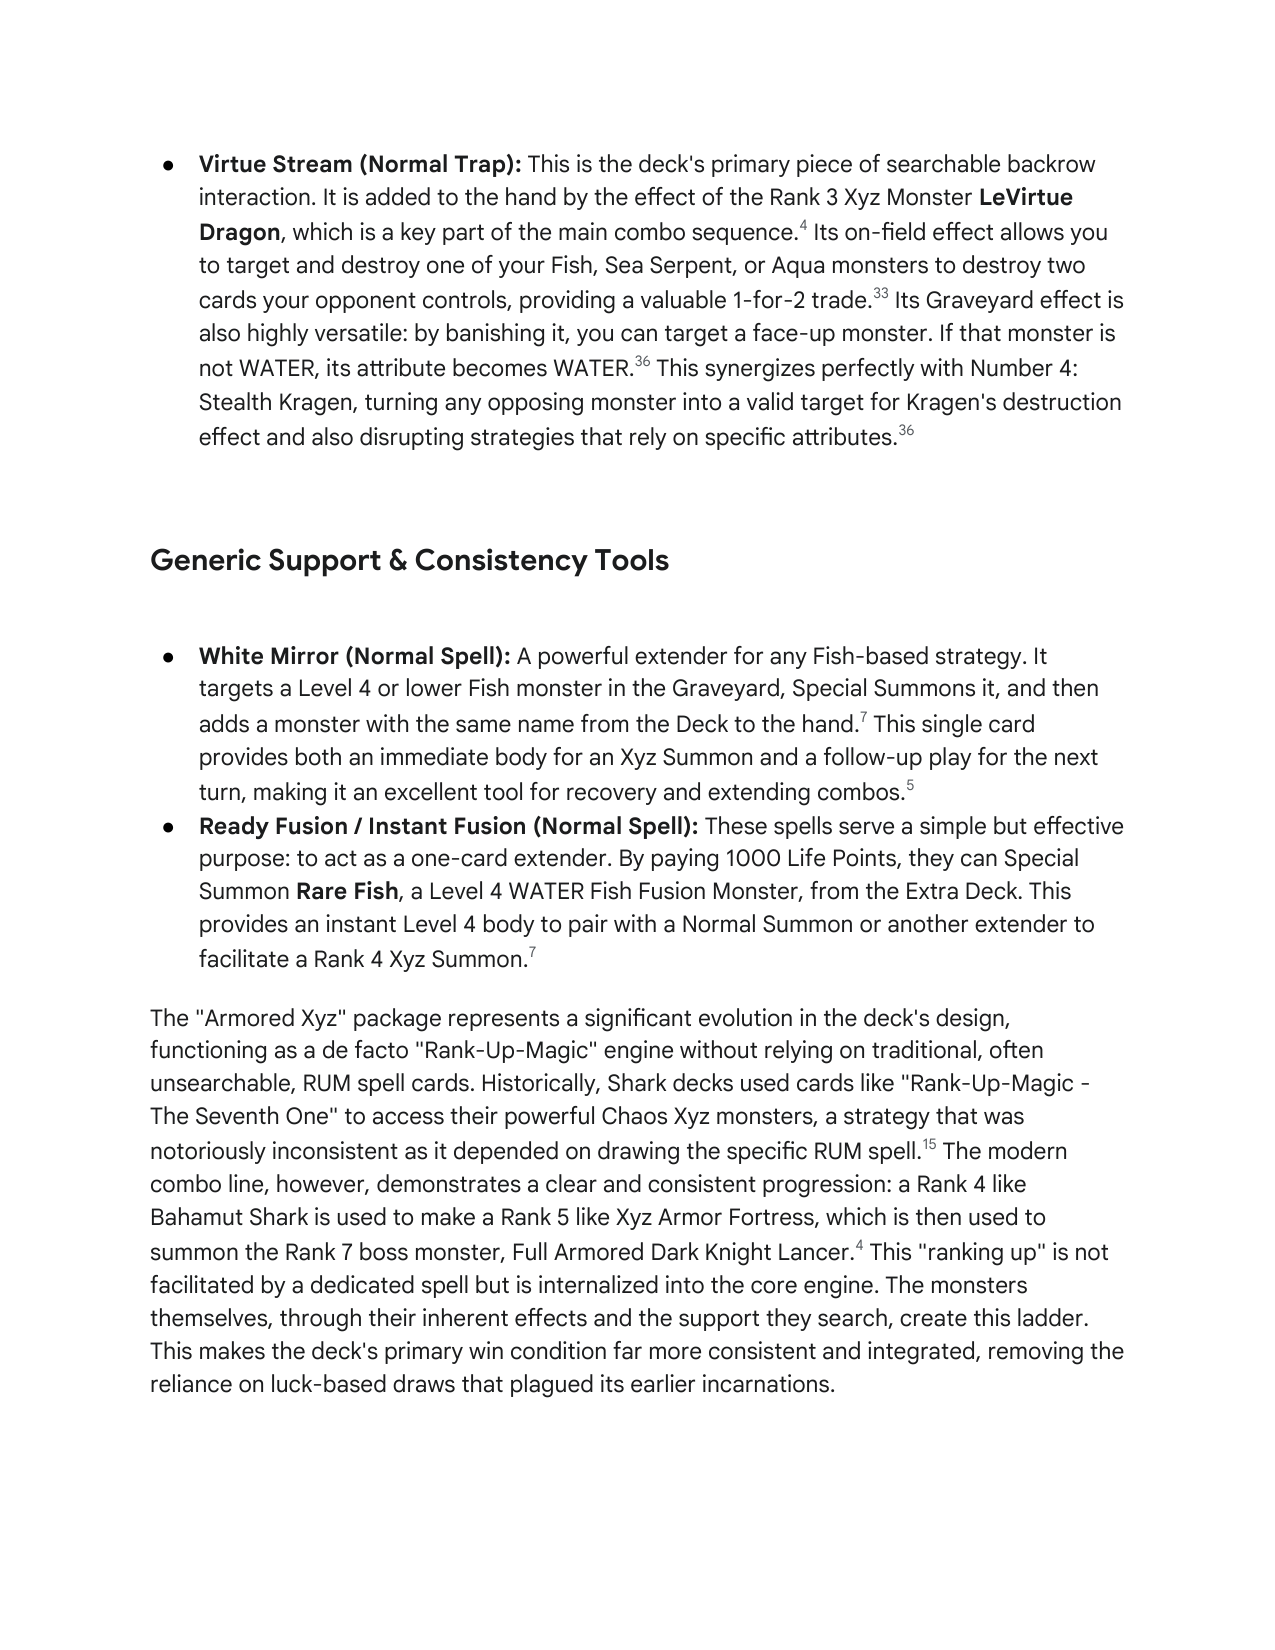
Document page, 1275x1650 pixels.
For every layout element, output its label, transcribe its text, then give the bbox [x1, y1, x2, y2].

text The "Armored Xyz" package represents a significant evolution in the deck's design, functioning as a de facto "Rank-Up-Magic" engine without relying on traditional, often unsearchable, RUM spell cards. Historically, Shark decks used cards like "Rank-Up-Magic - The Seventh One" to access their powerful Chaos Xyz monsters, a strategy that was notoriously inconsistent as it depended on drawing the specific RUM spell.15 The modern combo line, however, demonstrates a clear and consistent progression: a Rank 4 like Bahamut Shark is used to make a Rank 5 like Xyz Armor Fortress, which is then used to summon the Rank 7 boss monster, Full Armored Dark Knight Lancer.4 This "ranking up" is not facilitated by a dedicated spell but is internalized into the core engine. The monsters themselves, through their inherent effects and the support they search, create this ladder. This makes the deck's primary win condition far more consistent and integrated, removing the reliance on luck-based draws that plagued its earlier incarnations. [150, 1004, 1125, 1398]
list Ready Fusion / Instant Fusion (Normal Spell): These spells serve a simple but effective purpose: to act as a one-card extender. By paying 1000 Life Points, they can Special Summon Rare Fish, a Level 4 WATER Fish Fusion Monster, from the Extra Deck. This provides an instant Level 4 body to pair with a Normal Summon or another extender to facilitate a Rank 4 Xyz Summon.7 [161, 812, 1125, 974]
subtitle Generic Support & Consistency Tools [150, 543, 1125, 579]
list Virtue Stream (Normal Trap): This is the deck's primary piece of searchable backrow interaction. It is added to the hand by the effect of the Rank 3 Xyz Monster LeVirtue Dragon, which is a key part of the main combo sequence.4 Its on-field effect allows you to target and destroy one of your Fish, Sea Serpent, or Aqua monsters to destroy two cards your opponent controls, providing a valuable 1-for-2 trade.33 Its Graveyard effect is also highly versatile: by banishing it, you can target a face-up monster. If that monster is not WATER, its attribute becomes WATER.36 This synergizes perfectly with Number 4: Stealth Kragen, turning any opposing monster into a valid target for Kragen's destruction effect and also disrupting strategies that rely on specific attributes.36 [161, 150, 1125, 452]
list White Mirror (Normal Spell): A powerful extender for any Fish-based strategy. It targets a Level 4 or lower Fish monster in the Graveyard, Special Summons it, and then adds a monster with the same name from the Deck to the hand.7 This single card provides both an immediate body for an Xyz Summon and a follow-up play for the next turn, making it an excellent tool for recovery and extending combos.5 [161, 642, 1125, 808]
